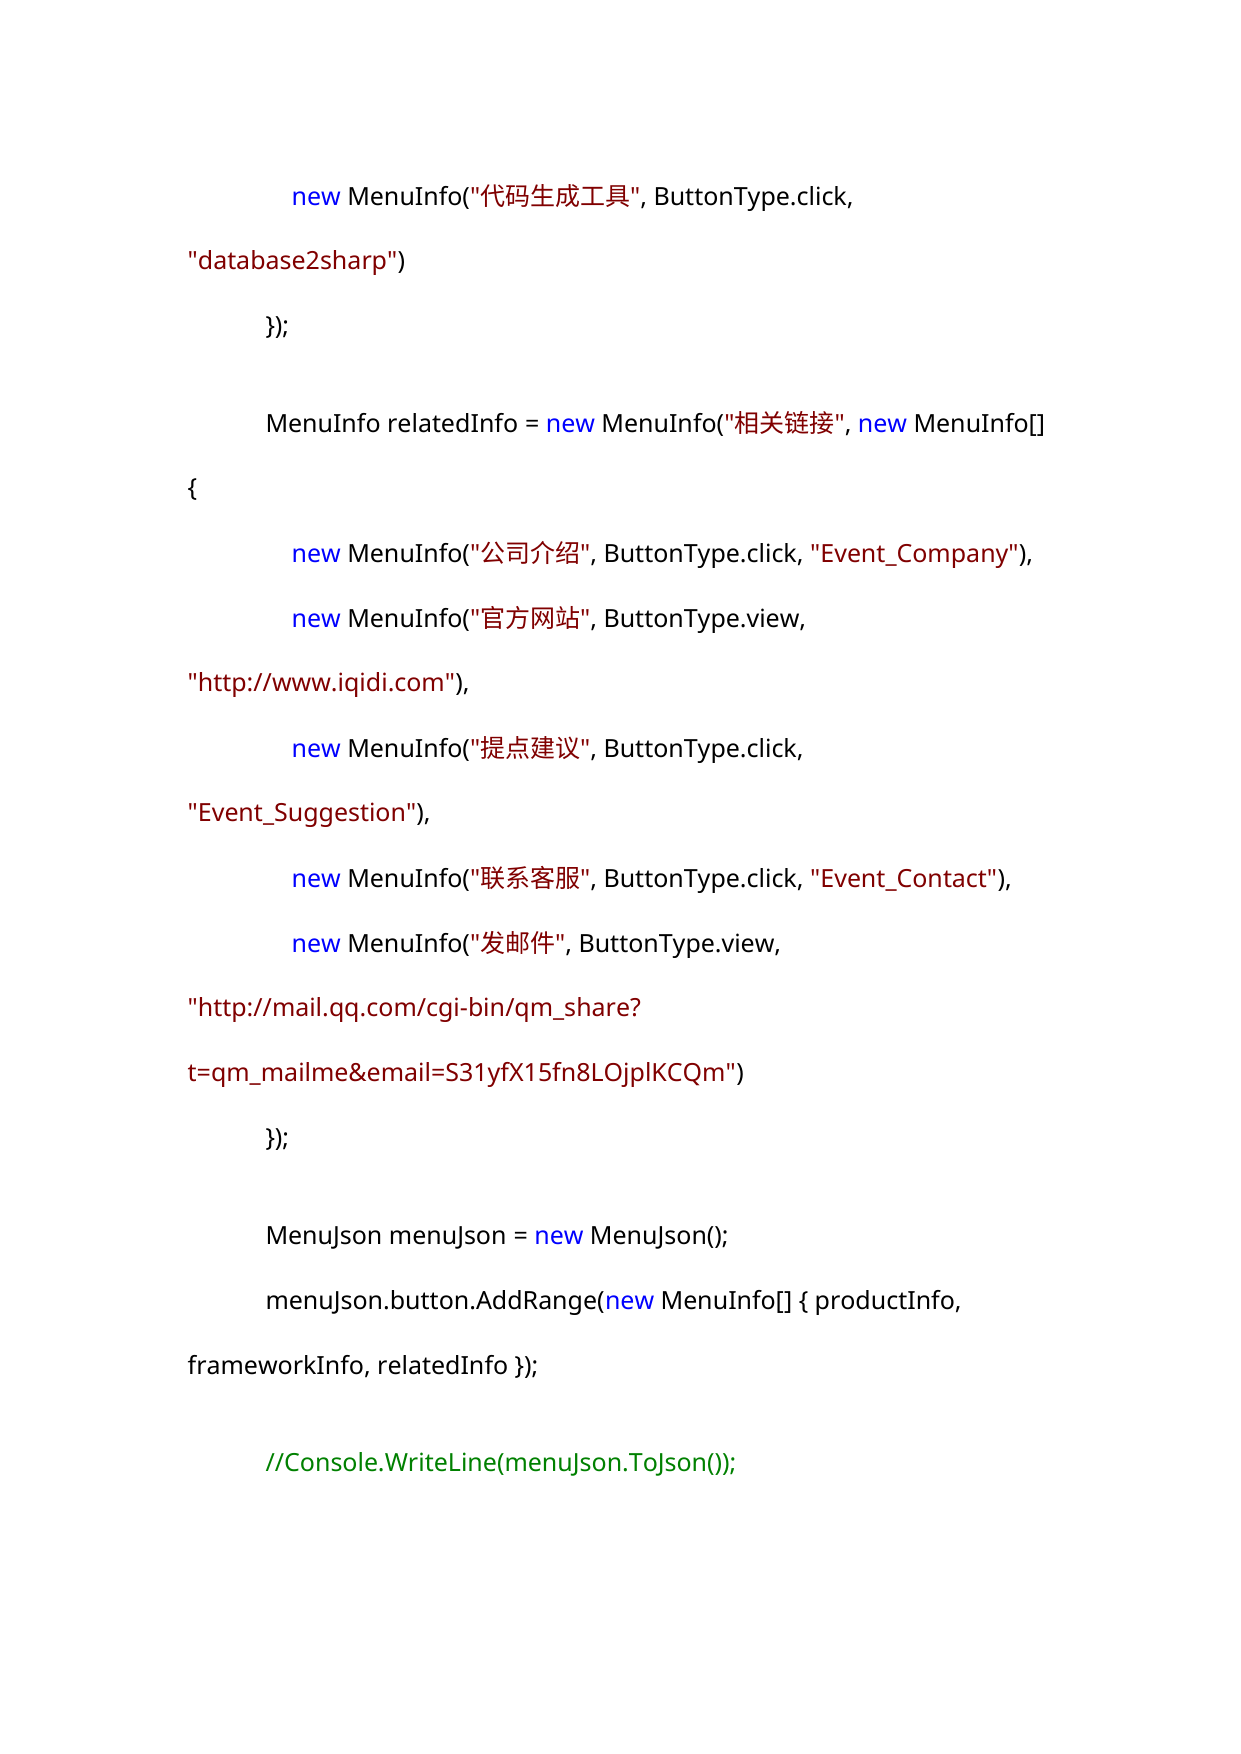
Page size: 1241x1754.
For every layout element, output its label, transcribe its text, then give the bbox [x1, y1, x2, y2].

text new MenuInfo("公司介绍", ButtonType.click, "Event_Company"), [187, 519, 1053, 584]
text new MenuInfo("发邮件", ButtonType.view, "http://mail.qq.com/cgi-bin/qm_share?t=qm_mailme&email=S31yfX15fn8LOjplKCQm") [187, 909, 1053, 1104]
text MenuInfo relatedInfo = new MenuInfo("相关链接", new MenuInfo[] { [187, 389, 1053, 519]
text }); [187, 292, 1053, 357]
text new MenuInfo("提点建议", ButtonType.click, "Event_Suggestion"), [187, 714, 1053, 844]
text new MenuInfo("联系客服", ButtonType.click, "Event_Contact"), [187, 844, 1053, 909]
text //Console.WriteLine(menuJson.ToJson()); [187, 1429, 1053, 1494]
text }); [187, 1104, 1053, 1169]
text menuJson.button.AddRange(new MenuInfo[] { productInfo, frameworkInfo, relatedInfo }); [187, 1267, 1053, 1397]
text new MenuInfo("官方网站", ButtonType.view, "http://www.iqidi.com"), [187, 584, 1053, 714]
text MenuJson menuJson = new MenuJson(); [187, 1202, 1053, 1267]
text new MenuInfo("代码生成工具", ButtonType.click, "database2sharp") [187, 162, 1053, 292]
